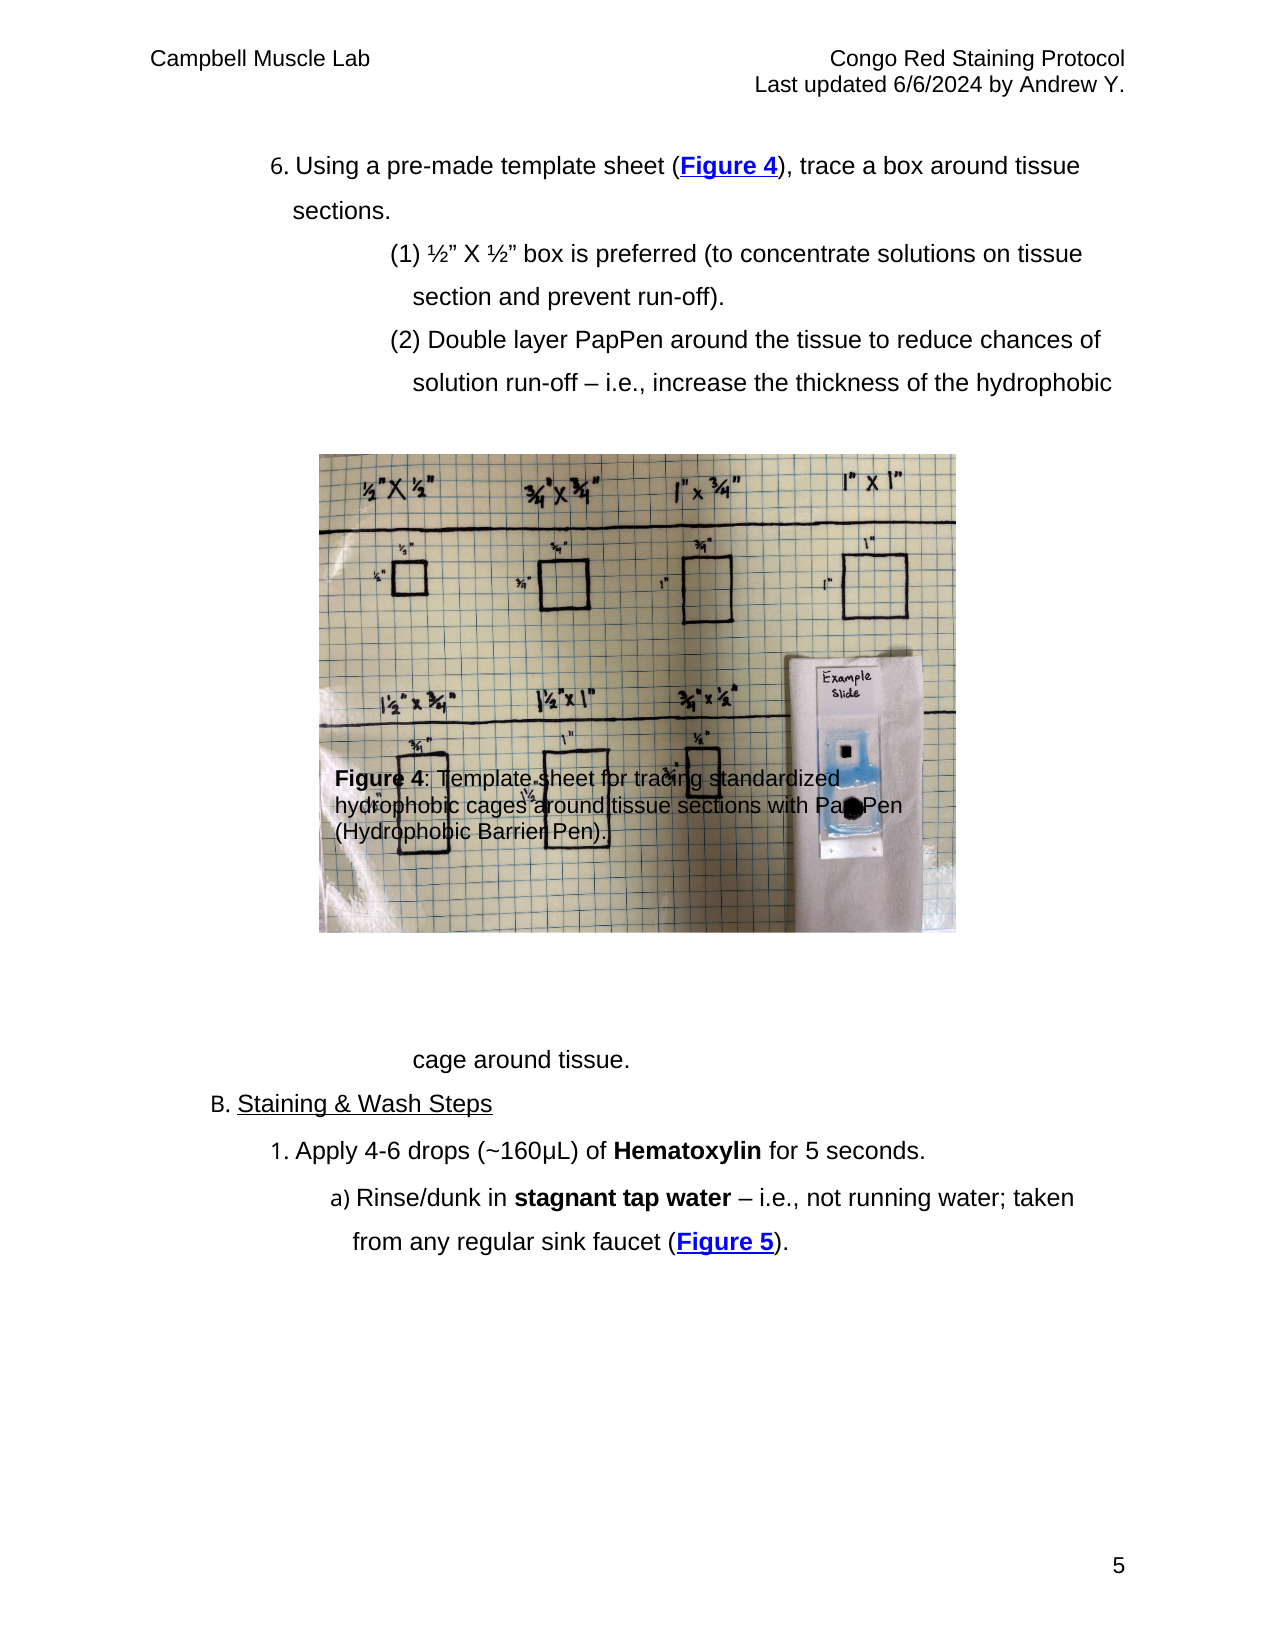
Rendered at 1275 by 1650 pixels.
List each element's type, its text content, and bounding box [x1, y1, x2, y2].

picture [319, 454, 956, 932]
text ½” X ½” box is preferred (to concentrate solutions on tissue section and prevent run-off). [390, 239, 1125, 311]
list Rinse/dunk in stagnant tap water – i.e., not running water; taken from any regular sink faucet (Figure 5). [330, 1182, 1125, 1256]
text Apply 4-6 drops (~160μL) of Hematoxylin for 5 seconds. [270, 1135, 1125, 1166]
text Using a pre-made template sheet (Figure 4), trace a box around tissue sections. [270, 150, 1125, 224]
text Staining & Wash Steps [210, 1088, 1125, 1119]
